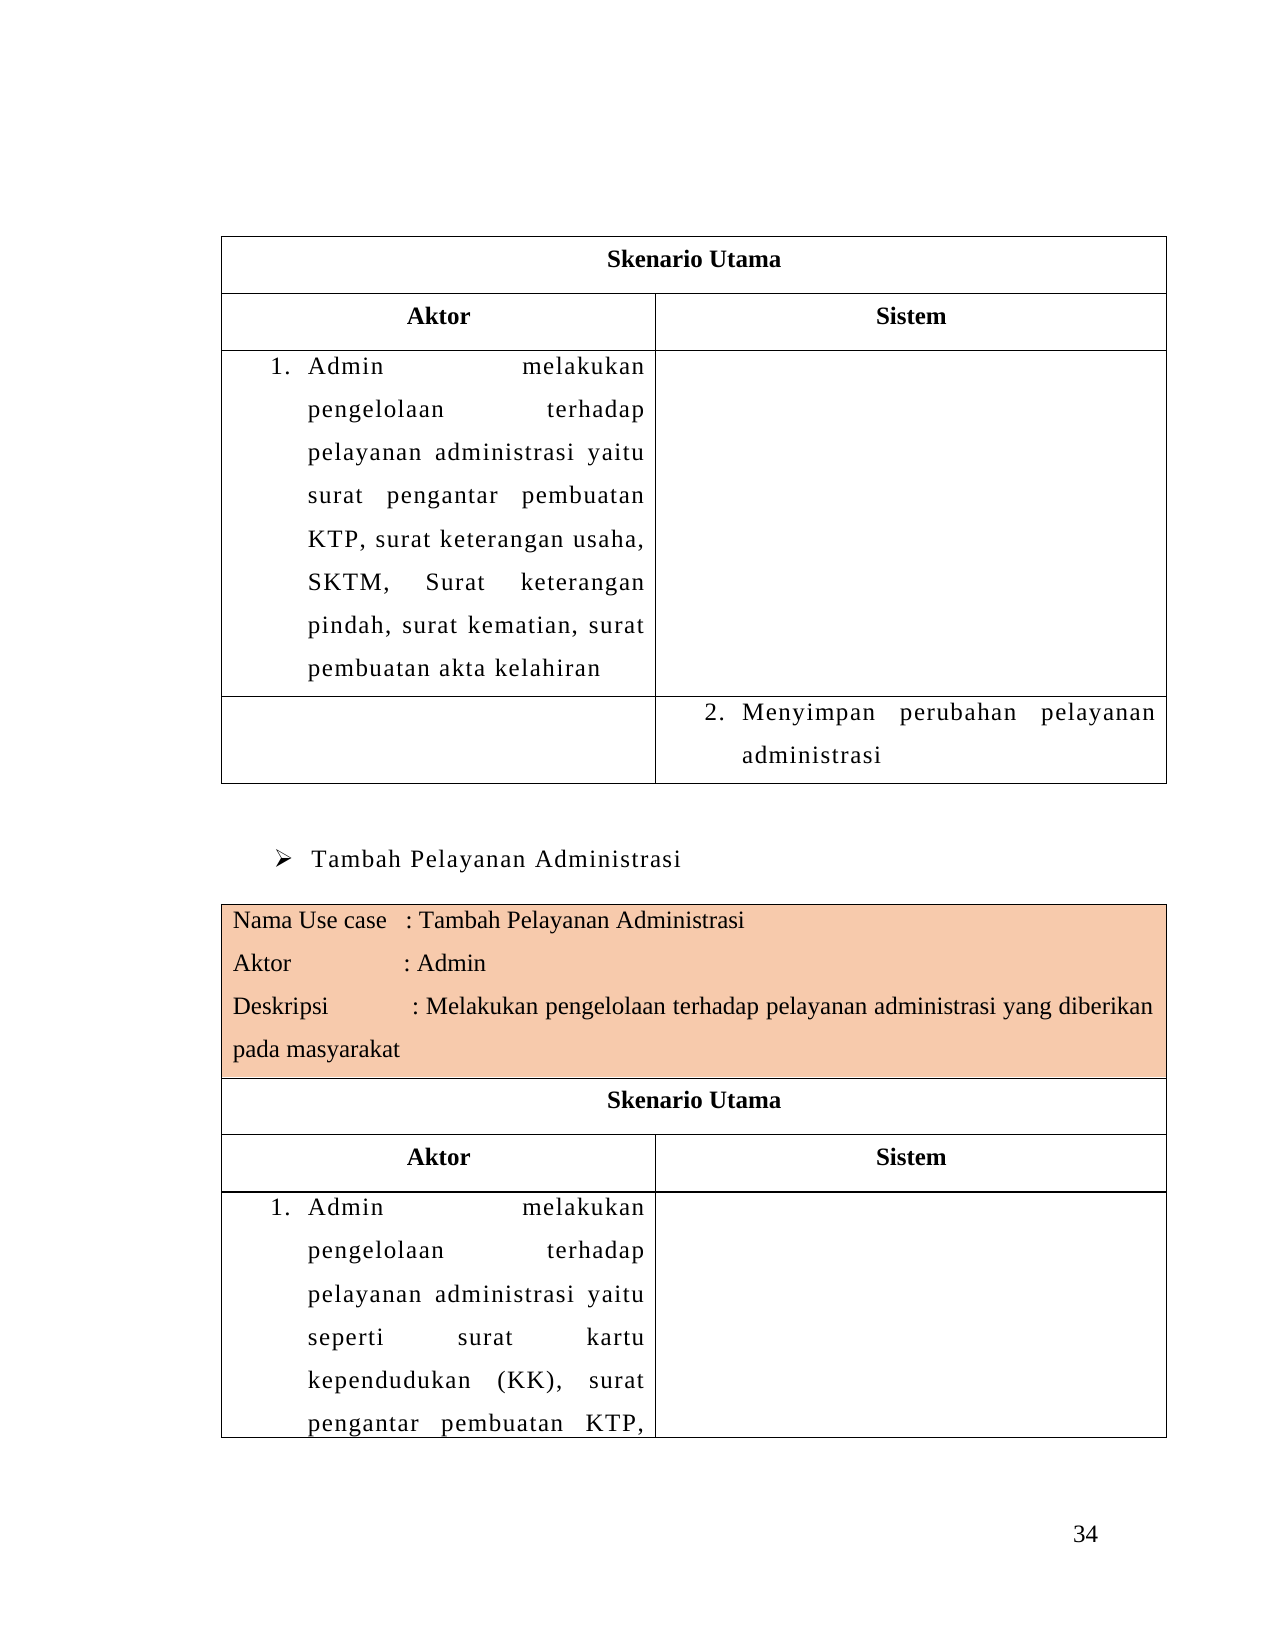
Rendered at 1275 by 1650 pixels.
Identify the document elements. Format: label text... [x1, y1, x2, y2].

table_cell [656, 351, 1166, 696]
subtitle Tambah Pelayanan Administrasi [274, 844, 1098, 873]
table_cell Aktor [222, 1135, 655, 1191]
table_cell [222, 697, 655, 783]
table_cell Skenario Utama [222, 1079, 1166, 1134]
table_header Nama Use case : Tambah Pelayanan Administrasi Aktor : Admin Deskripsi : Melakukan pengelolaan terhadap pelayanan administrasi yang diberikan pada masyarakat [222, 905, 1166, 1077]
table_cell Menyimpan perubahan pelayanan administrasi [656, 697, 1166, 783]
table_cell [656, 1193, 1166, 1437]
table_cell Skenario Utama [222, 237, 1166, 293]
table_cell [222, 1193, 655, 1437]
table_cell Aktor [222, 294, 655, 350]
table_cell Sistem [656, 1135, 1166, 1191]
table_cell Admin melakukan pengelolaan terhadap pelayanan administrasi yaitu surat pengantar pembuatan KTP, surat keterangan usaha, SKTM, Surat keterangan pindah, surat kematian, surat pembuatan akta kelahiran [222, 351, 655, 696]
table_cell Sistem [656, 294, 1166, 350]
